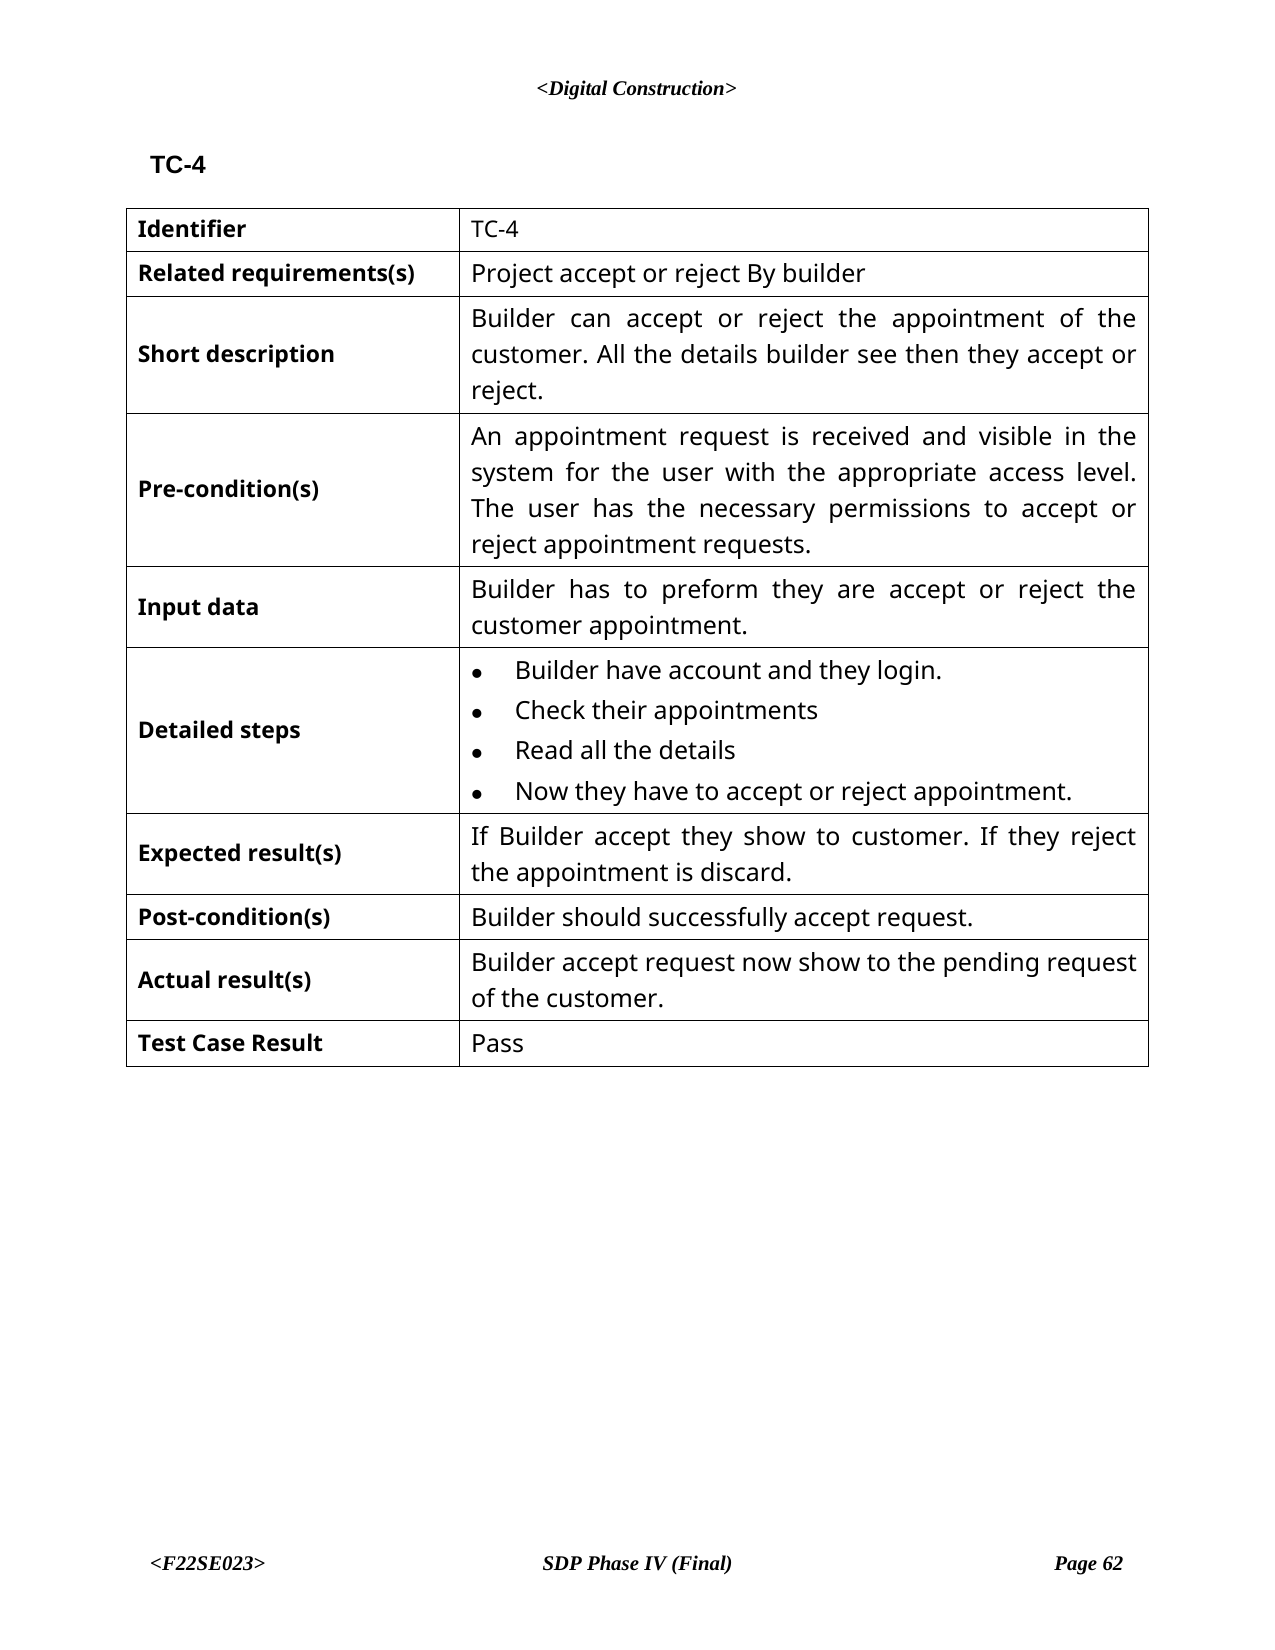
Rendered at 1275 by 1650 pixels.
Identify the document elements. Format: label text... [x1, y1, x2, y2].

table_cell Input data [127, 567, 459, 647]
table_cell Builder should successfully accept request. [460, 895, 1148, 939]
table_cell Project accept or reject By builder [460, 252, 1148, 296]
text TC-4 [150, 150, 1125, 179]
table_cell Related requirements(s) [127, 252, 459, 296]
table_cell Actual result(s) [127, 940, 459, 1020]
table_cell Test Case Result [127, 1021, 459, 1066]
table_cell Pass [460, 1021, 1148, 1066]
table_cell Post-condition(s) [127, 895, 459, 939]
table_cell Detailed steps [127, 648, 459, 813]
table_cell Pre-condition(s) [127, 414, 459, 566]
table_cell If Builder accept they show to customer. If they reject the appointment is discard. [460, 814, 1148, 894]
table_cell Builder have account and they login. Check their appointments Read all the details Now they have to accept or reject appointment. [460, 648, 1148, 813]
table_cell Builder can accept or reject the appointment of the customer. All the details builder see then they accept or reject. [460, 297, 1148, 413]
table_cell An appointment request is received and visible in the system for the user with the appropriate access level. The user has the necessary permissions to accept or reject appointment requests. [460, 414, 1148, 566]
table_cell Builder accept request now show to the pending request of the customer. [460, 940, 1148, 1020]
table_cell Short description [127, 297, 459, 413]
table_header Identifier [127, 209, 459, 251]
table_cell Expected result(s) [127, 814, 459, 894]
table_header TC-4 [460, 209, 1148, 251]
table_cell Builder has to preform they are accept or reject the customer appointment. [460, 567, 1148, 647]
